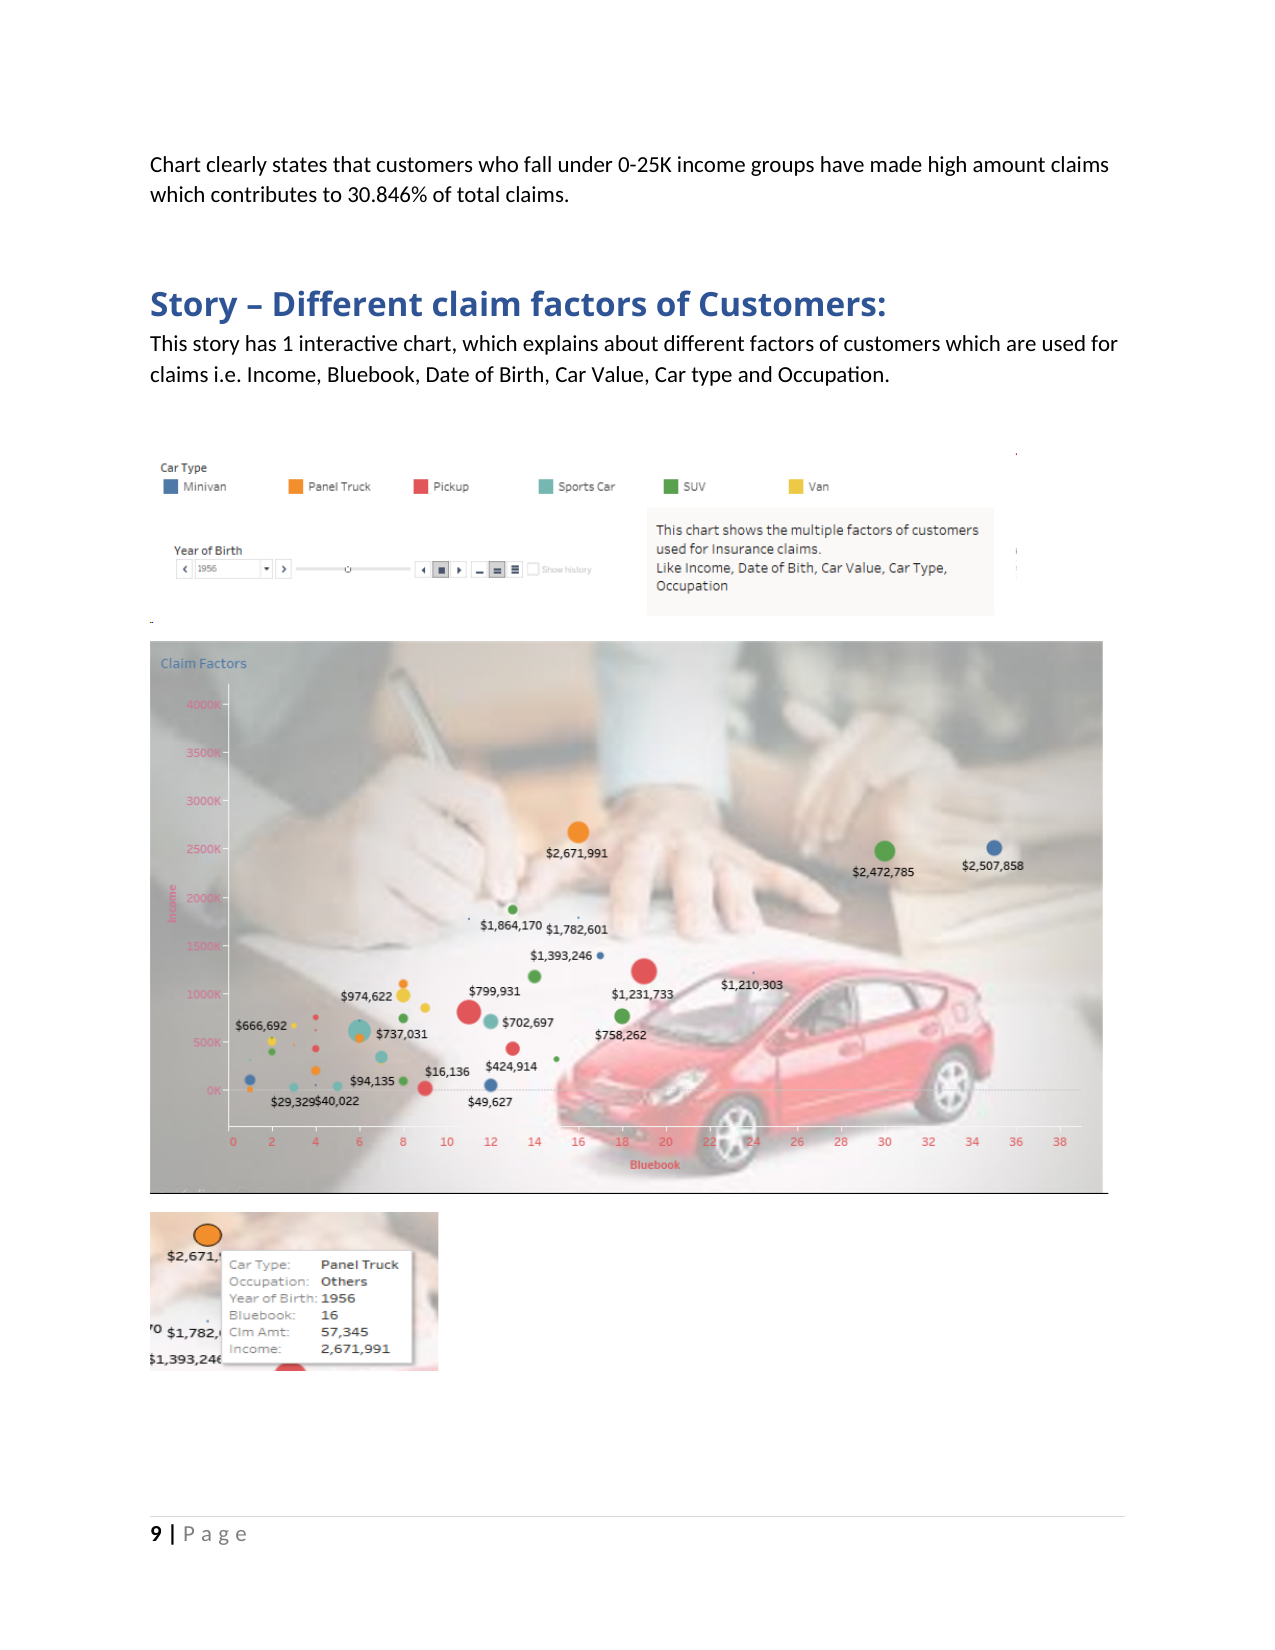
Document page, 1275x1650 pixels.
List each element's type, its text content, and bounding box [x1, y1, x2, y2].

picture [150, 641, 1109, 1194]
picture [150, 453, 1017, 623]
picture [150, 1212, 439, 1371]
text Chart clearly states that customers who fall under 0-25K income groups have made high amount claims which contributes to 30.846% of total claims. [150, 150, 1125, 208]
subtitle Story – Different claim factors of Customers: [150, 281, 1125, 326]
text This story has 1 interactive chart, which explains about different factors of customers which are used for claims i.e. Income, Bluebook, Date of Birth, Car Value, Car type and Occupation. [150, 329, 1125, 388]
